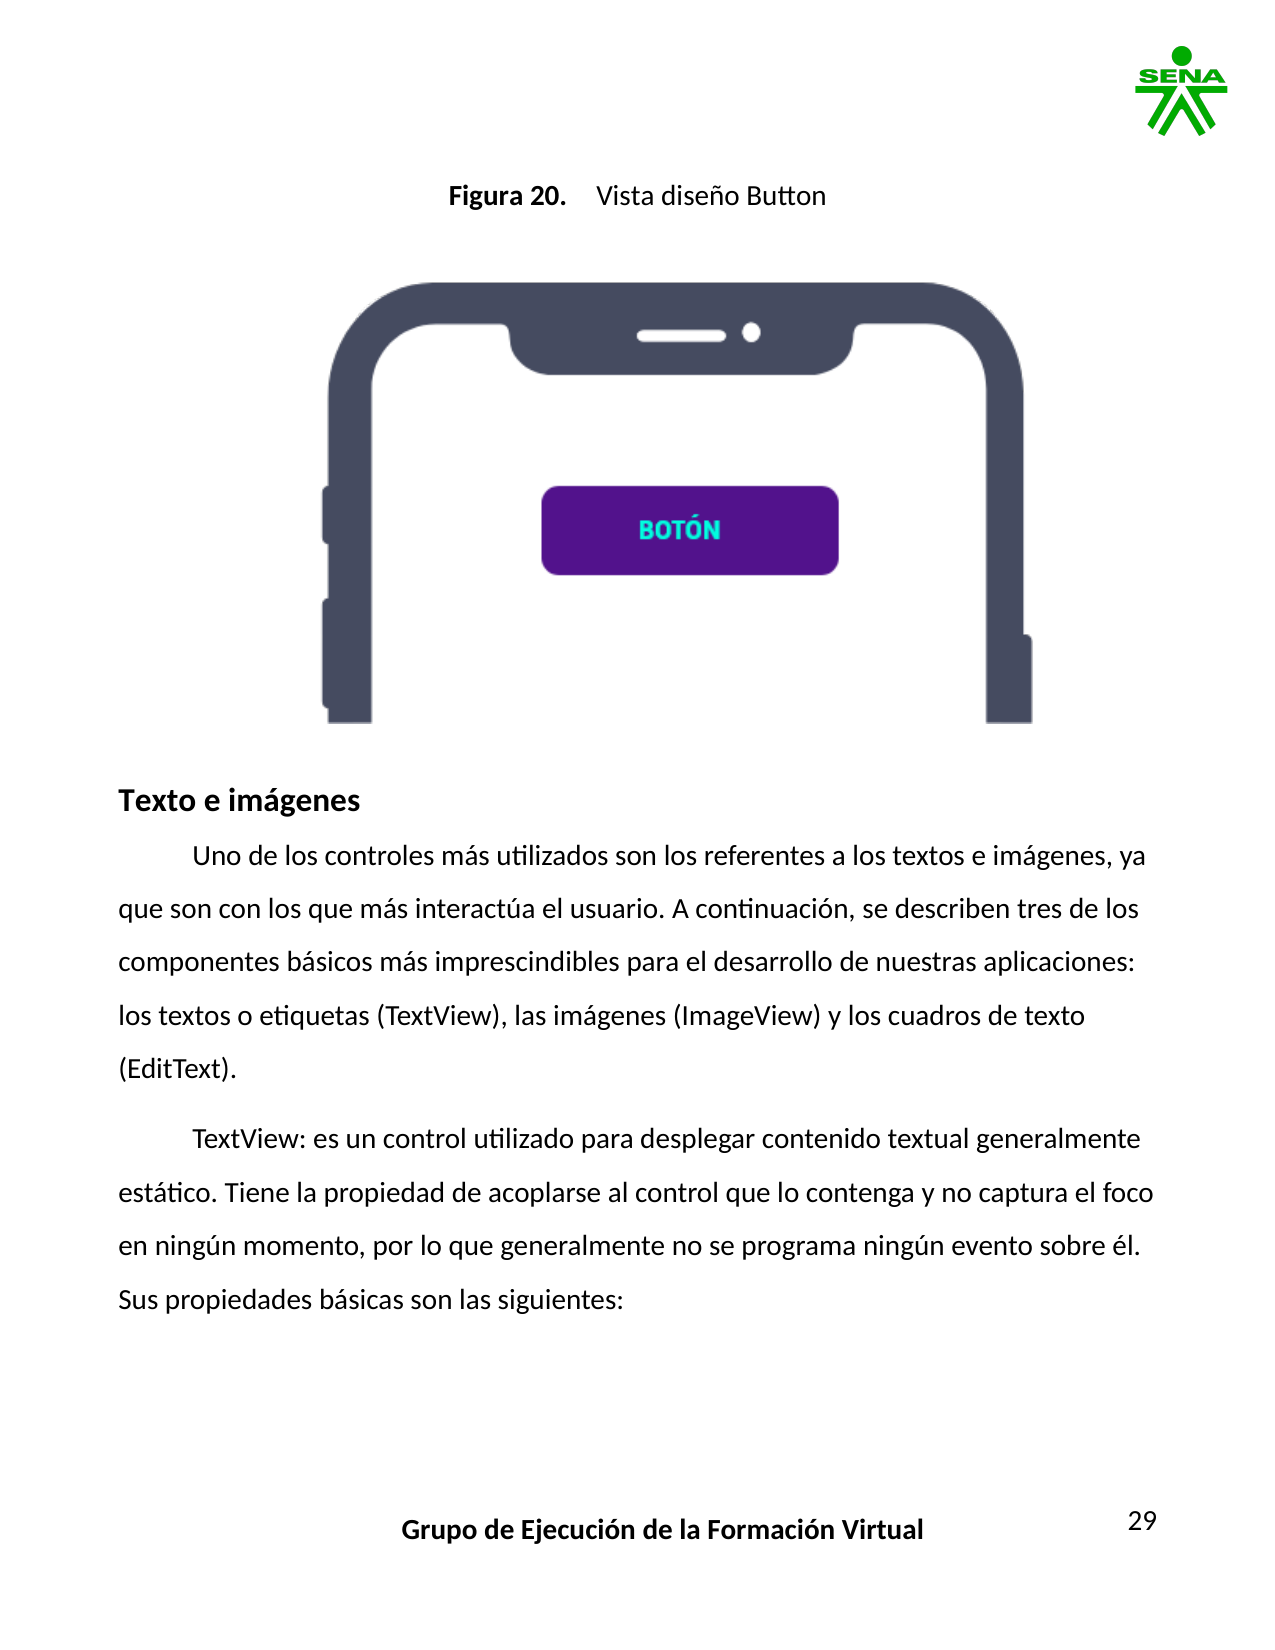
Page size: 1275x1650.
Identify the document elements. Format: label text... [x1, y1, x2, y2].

text Uno de los controles más utilizados son los referentes a los textos e imágenes, ya que son con los que más interactúa el usuario. A continuación, se describen tres de los componentes básicos más imprescindibles para el desarrollo de nuestras aplicaciones: los textos o etiquetas (TextView), las imágenes (ImageView) y los cuadros de texto (EditText). [118, 837, 1157, 1086]
picture [1135, 46, 1228, 136]
text TextView: es un control utilizado para desplegar contenido textual generalmente estático. Tiene la propiedad de acoplarse al control que lo contenga y no captura el foco en ningún momento, por lo que generalmente no se programa ningún evento sobre él. Sus propiedades básicas son las siguientes: [118, 1120, 1157, 1316]
subtitle Texto e imágenes [118, 779, 1157, 820]
text Vista diseño Button [118, 177, 1157, 213]
picture [280, 247, 1069, 724]
